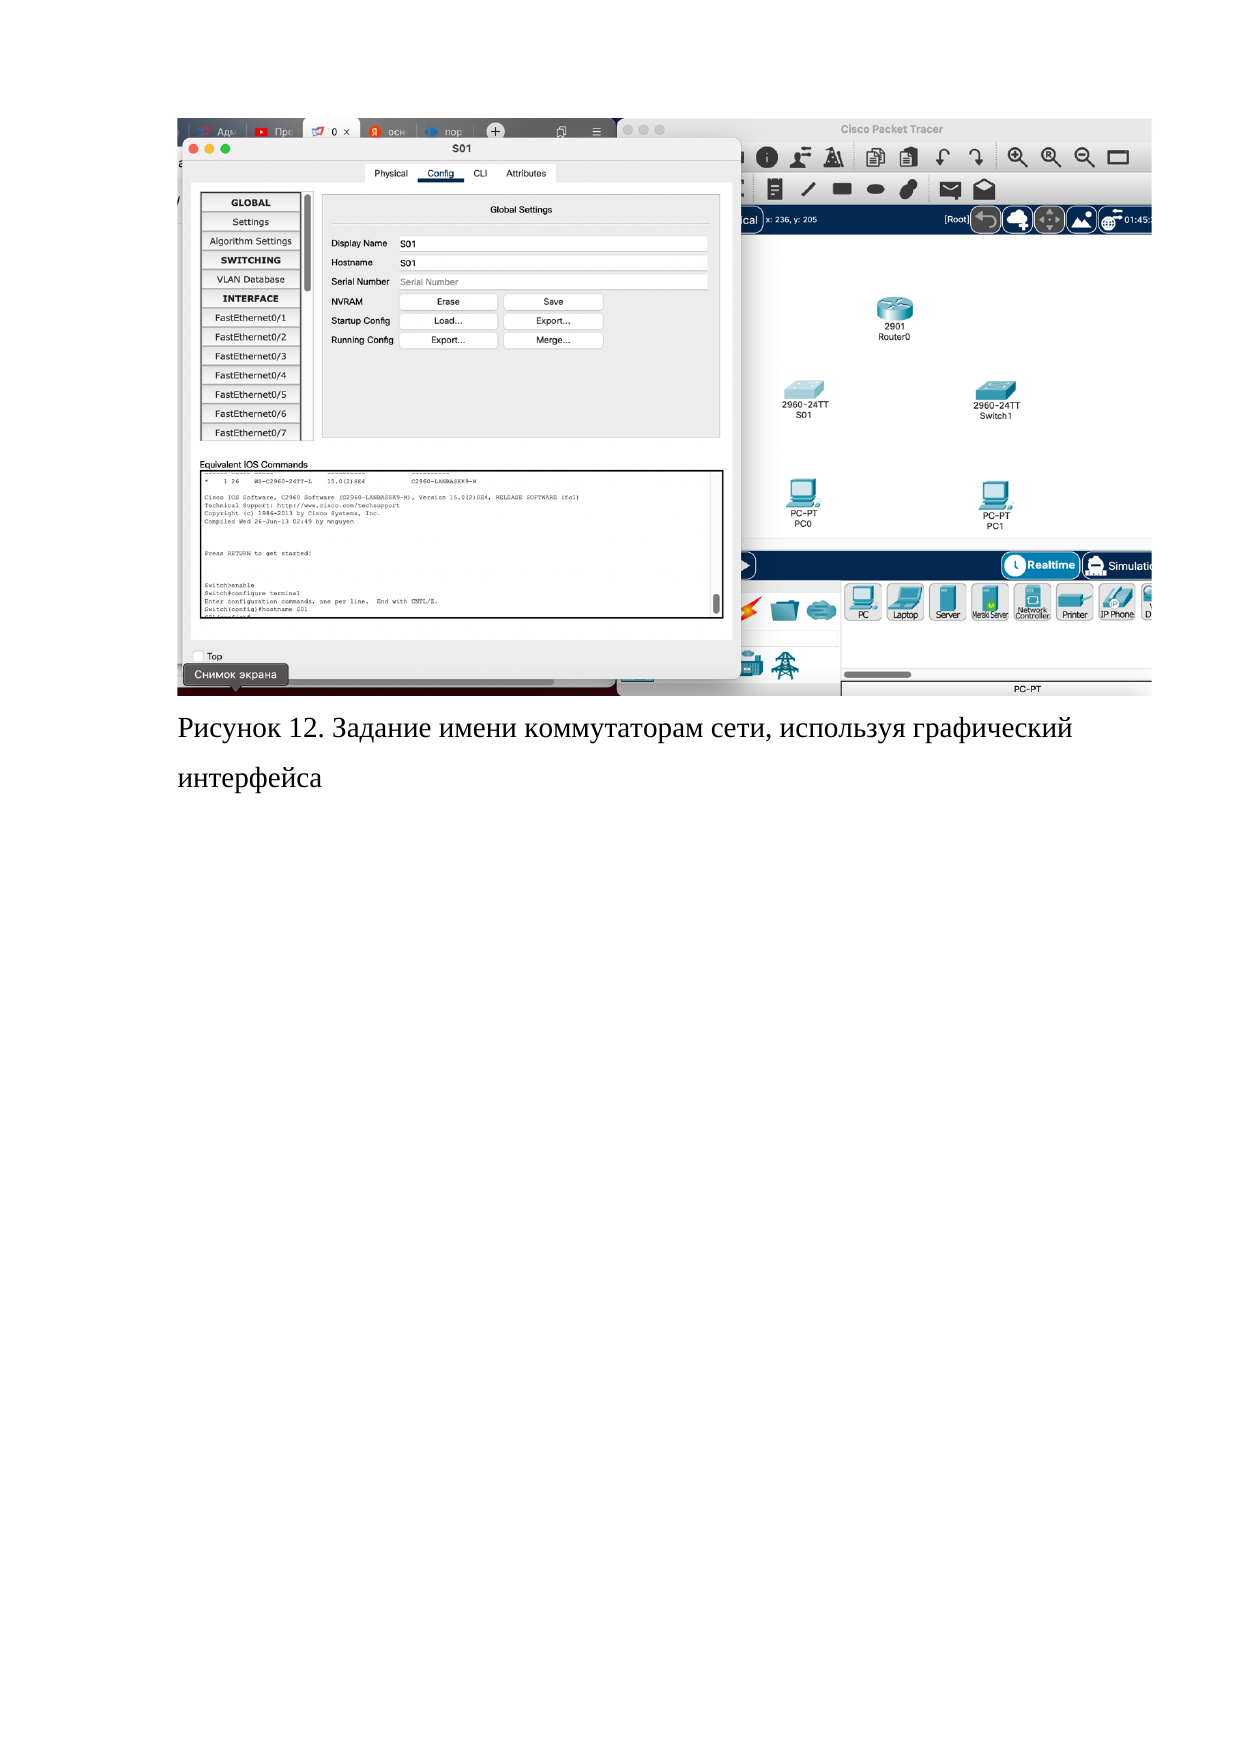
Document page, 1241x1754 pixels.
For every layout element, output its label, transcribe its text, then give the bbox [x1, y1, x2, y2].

picture [177, 118, 1152, 696]
text Рисунок 12. Задание имени коммутаторам сети, используя графический интерфейса [177, 710, 1152, 794]
